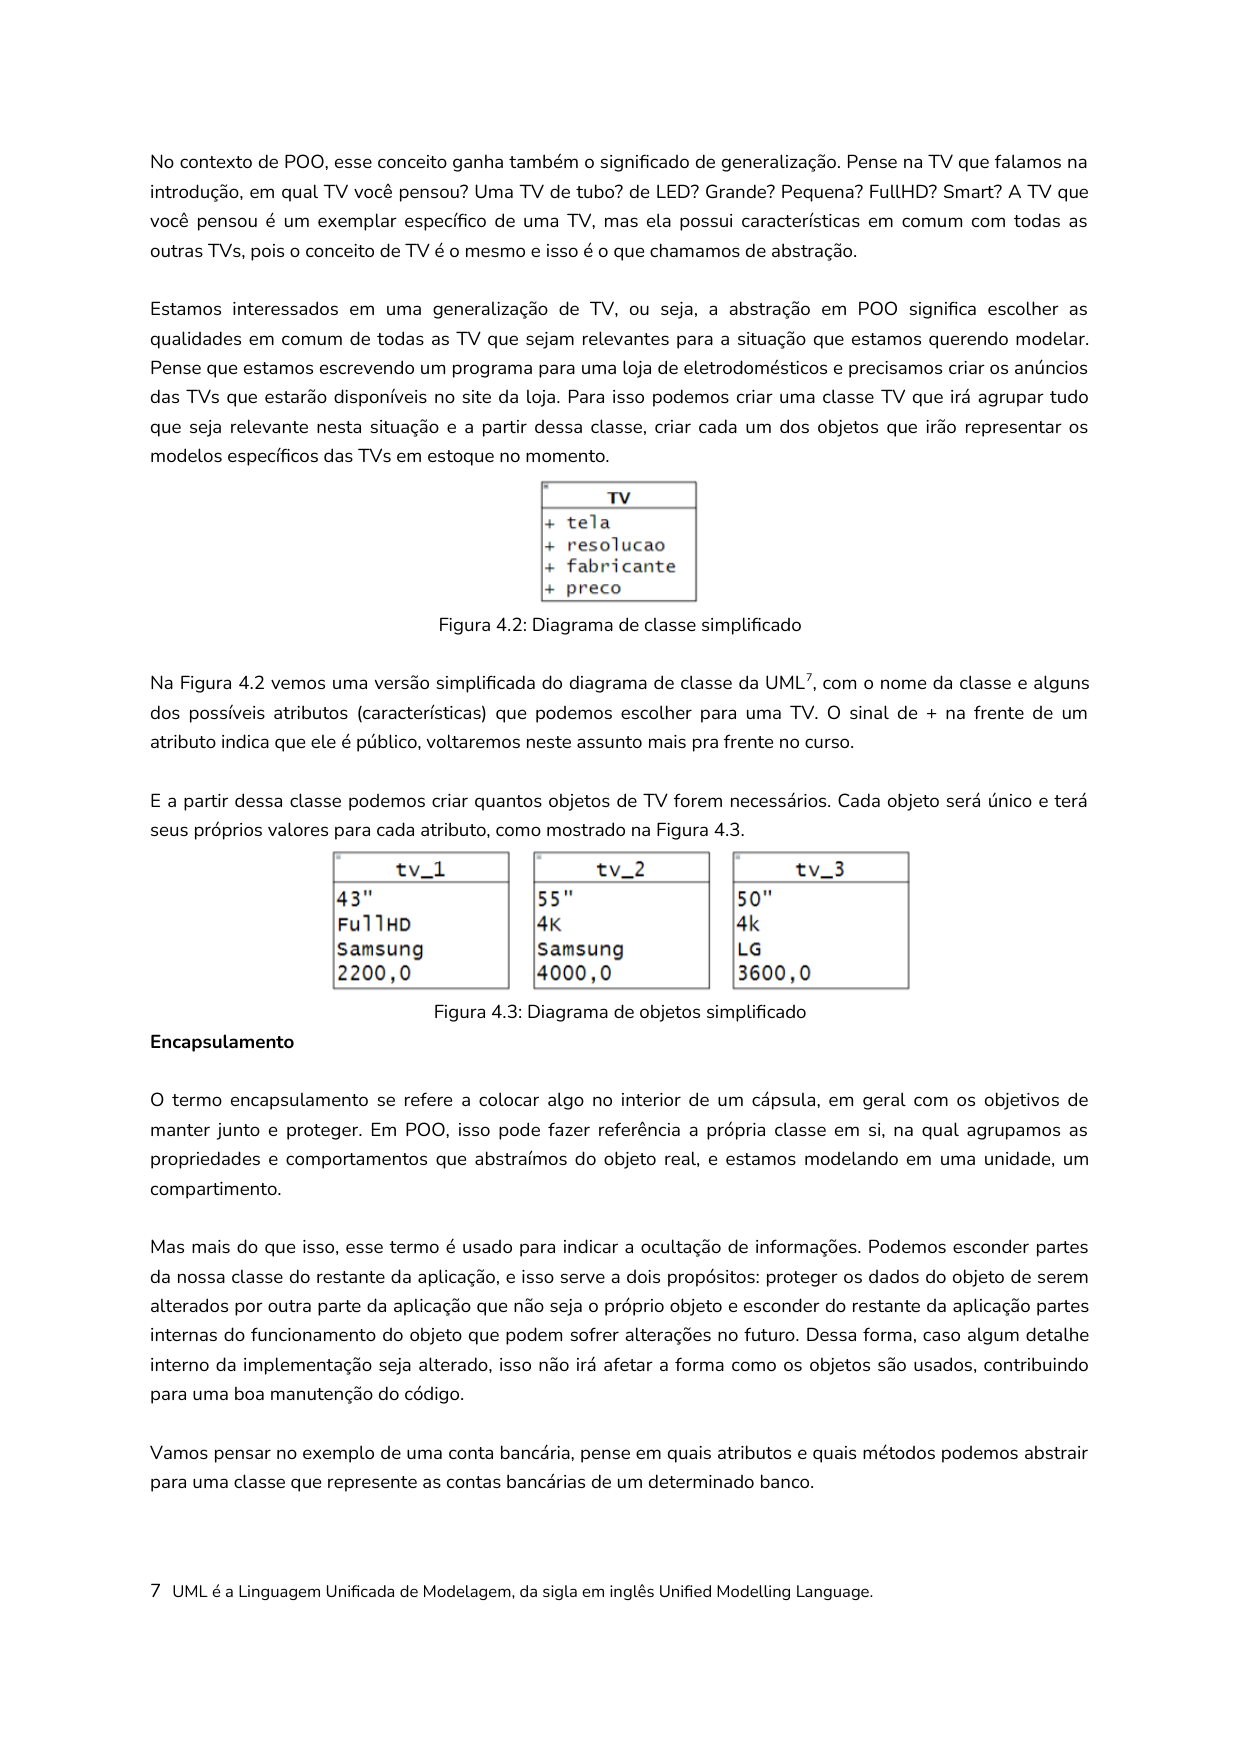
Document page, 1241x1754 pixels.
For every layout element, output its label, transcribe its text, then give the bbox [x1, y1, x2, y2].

text Mas mais do que isso, esse termo é usado para indicar a ocultação de informações. Podemos esconder partes da nossa classe do restante da aplicação, e isso serve a dois propósitos: proteger os dados do objeto de serem alterados por outra parte da aplicação que não seja o próprio objeto e esconder do restante da aplicação partes internas do funcionamento do objeto que podem sofrer alterações no futuro. Dessa forma, caso algum detalhe interno da implementação seja alterado, isso não irá afetar a forma como os objetos são usados, contribuindo para uma boa manutenção do código. [150, 1235, 1090, 1407]
text E a partir dessa classe podemos criar quantos objetos de TV forem necessários. Cada objeto será único e terá seus próprios valores para cada atributo, como mostrado na Figura 4.3. [150, 788, 1090, 843]
picture [325, 847, 915, 996]
text No contexto de POO, esse conceito ganha também o significado de generalização. Pense na TV que falamos na introdução, em qual TV você pensou? Uma TV de tubo? de LED? Grande? Pequena? FullHD? Smart? A TV que você pensou é um exemplar específico de uma TV, mas ela possui características em comum com todas as outras TVs, pois o conceito de TV é o mesmo e isso é o que chamamos de abstração. [150, 150, 1090, 264]
picture [537, 473, 704, 609]
text Figura 4.3: Diagrama de objetos simplificado [150, 1000, 1090, 1025]
text Na Figura 4.2 vemos uma versão simplificada do diagrama de classe da UML, com o nome da classe e alguns dos possíveis atributos (características) que podemos escolher para uma TV. O sinal de + na frente de um atributo indica que ele é público, voltaremos neste assunto mais pra frente no curso. [150, 671, 1090, 755]
subtitle Encapsulamento [150, 1029, 1090, 1055]
text O termo encapsulamento se refere a colocar algo no interior de um cápsula, em geral com os objetivos de manter junto e proteger. Em POO, isso pode fazer referência a própria classe em si, na qual agrupamos as propriedades e comportamentos que abstraímos do objeto real, e estamos modelando em uma unidade, um compartimento. [150, 1088, 1090, 1202]
text Figura 4.2: Diagrama de classe simplificado [150, 612, 1090, 638]
text Estamos interessados em uma generalização de TV, ou seja, a abstração em POO significa escolher as qualidades em comum de todas as TV que sejam relevantes para a situação que estamos querendo modelar. Pense que estamos escrevendo um programa para uma loja de eletrodomésticos e precisamos criar os anúncios das TVs que estarão disponíveis no site da loja. Para isso podemos criar uma classe TV que irá agrupar tudo que seja relevante nesta situação e a partir dessa classe, criar cada um dos objetos que irão representar os modelos específicos das TVs em estoque no momento. [150, 297, 1090, 469]
text Vamos pensar no exemplo de uma conta bancária, pense em quais atributos e quais métodos podemos abstrair para uma classe que represente as contas bancárias de um determinado banco. [150, 1440, 1090, 1495]
